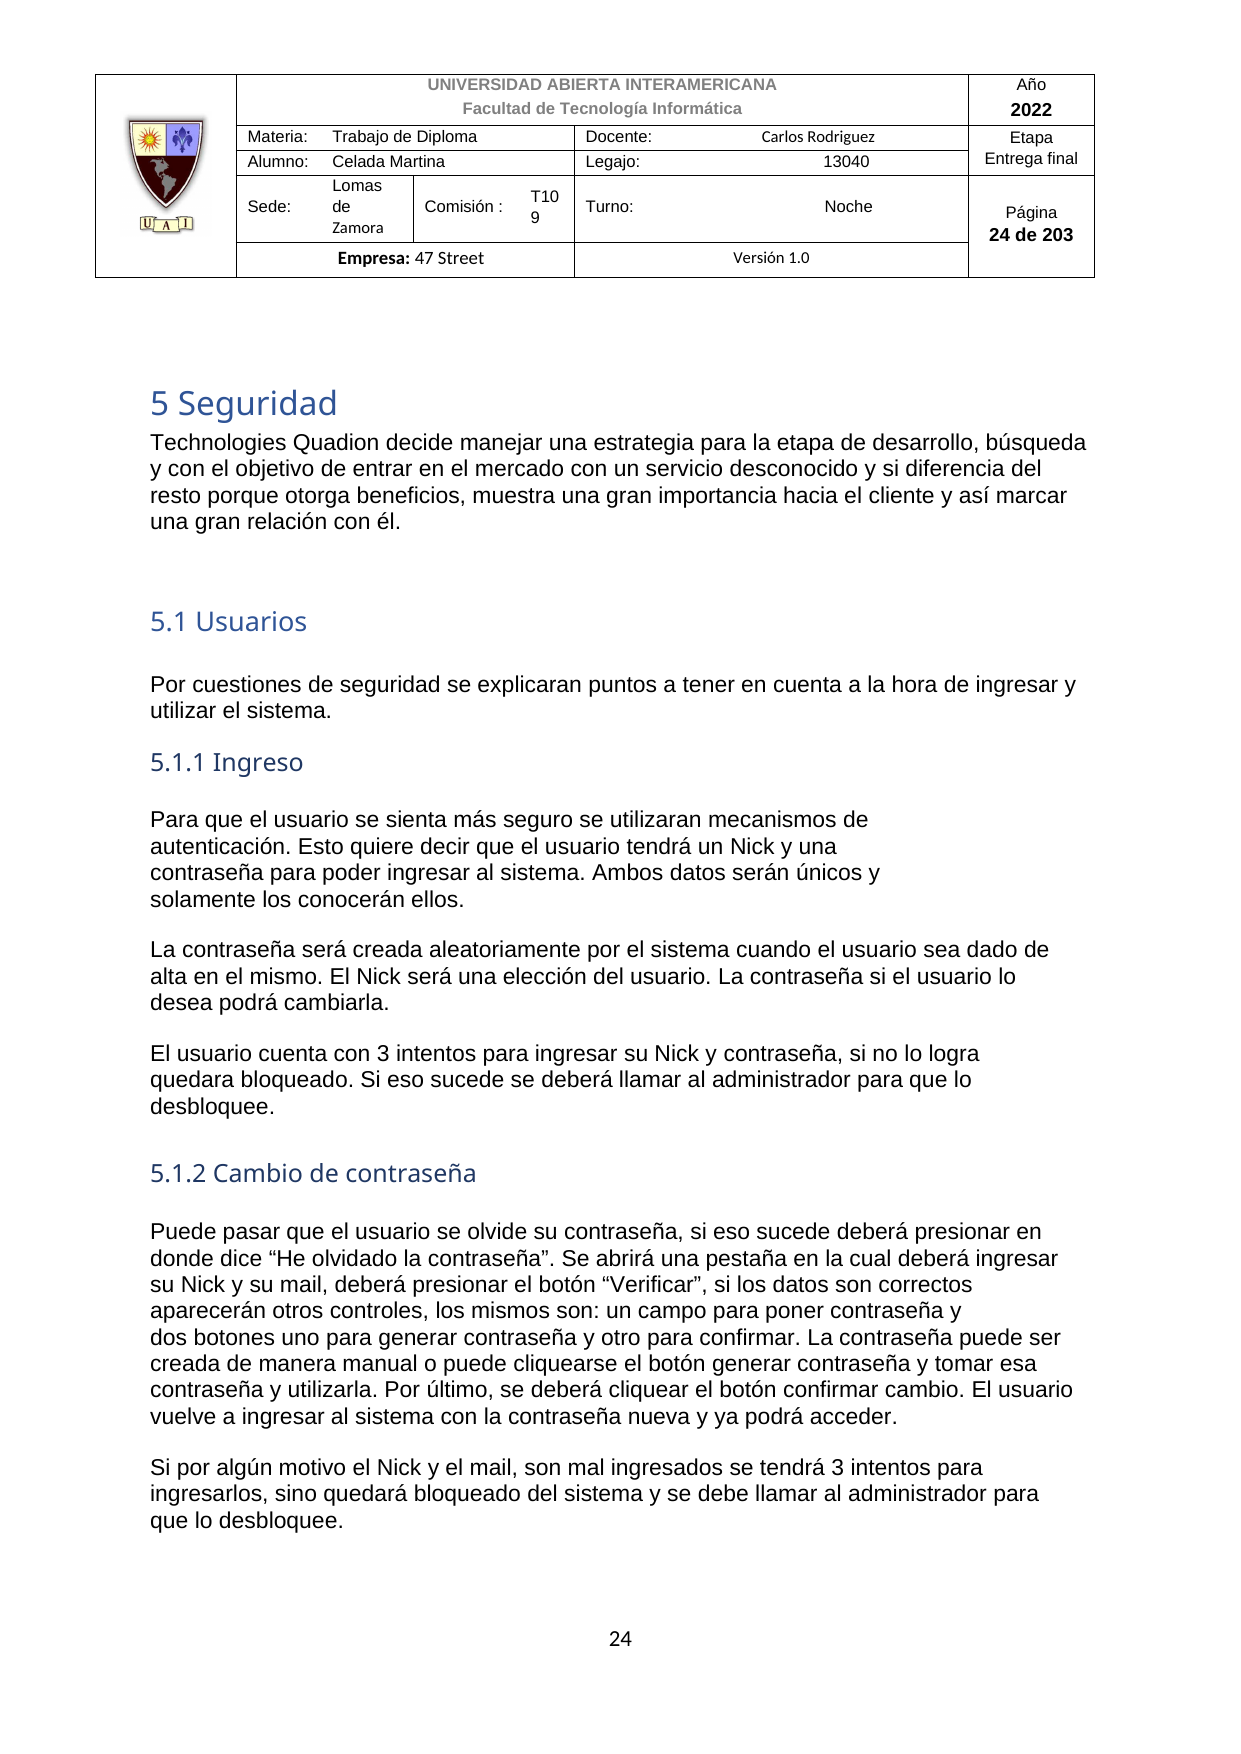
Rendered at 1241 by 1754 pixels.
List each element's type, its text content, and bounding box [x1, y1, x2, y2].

text El usuario cuenta con 3 intentos para ingresar su Nick y contraseña, si no lo logra quedara bloqueado. Si eso sucede se deberá llamar al administrador para que lo desbloquee. [150, 1040, 1061, 1119]
subtitle 5.1.1 Ingreso [150, 744, 1090, 778]
text Para que el usuario se sienta más seguro se utilizaran mecanismos de autenticación. Esto quiere decir que el usuario tendrá un Nick y una contraseña para poder ingresar al sistema. Ambos datos serán únicos y solamente los conocerán ellos. [150, 806, 941, 912]
subtitle 5.1.2 Cambio de contraseña [150, 1156, 1090, 1190]
text Puede pasar que el usuario se olvide su contraseña, si eso sucede deberá presionar en donde dice “He olvidado la contraseña”. Se abrirá una pestaña en la cual deberá ingresar su Nick y su mail, deberá presionar el botón “Verificar”, si los datos son correctos aparecerán otros controles, los mismos son: un campo para poner contraseña y dos botones uno para generar contraseña y otro para confirmar. La contraseña puede ser creada de manera manual o puede cliquearse el botón generar contraseña y tomar esa contraseña y utilizarla. Por último, se deberá cliquear el botón confirmar cambio. El usuario vuelve a ingresar al sistema con la contraseña nueva y ya podrá acceder. [150, 1218, 1082, 1429]
text Por cuestiones de seguridad se explicaran puntos a tener en cuenta a la hora de ingresar y utilizar el sistema. [150, 671, 1090, 724]
subtitle 5 Seguridad [150, 380, 1090, 425]
picture [120, 111, 212, 237]
subtitle 5.1 Usuarios [150, 602, 1090, 639]
text Si por algún motivo el Nick y el mail, son mal ingresados se tendrá 3 intentos para ingresarlos, sino quedará bloqueado del sistema y se debe llamar al administrador para que lo desbloquee. [150, 1454, 1076, 1533]
text La contraseña será creada aleatoriamente por el sistema cuando el usuario sea dado de alta en el mismo. El Nick será una elección del usuario. La contraseña si el usuario lo desea podrá cambiarla. [150, 936, 1061, 1016]
text Technologies Quadion decide manejar una estrategia para la etapa de desarrollo, búsqueda y con el objetivo de entrar en el mercado con un servicio desconocido y si diferencia del resto porque otorga beneficios, muestra una gran importancia hacia el cliente y así marcar una gran relación con él. [150, 429, 1090, 534]
